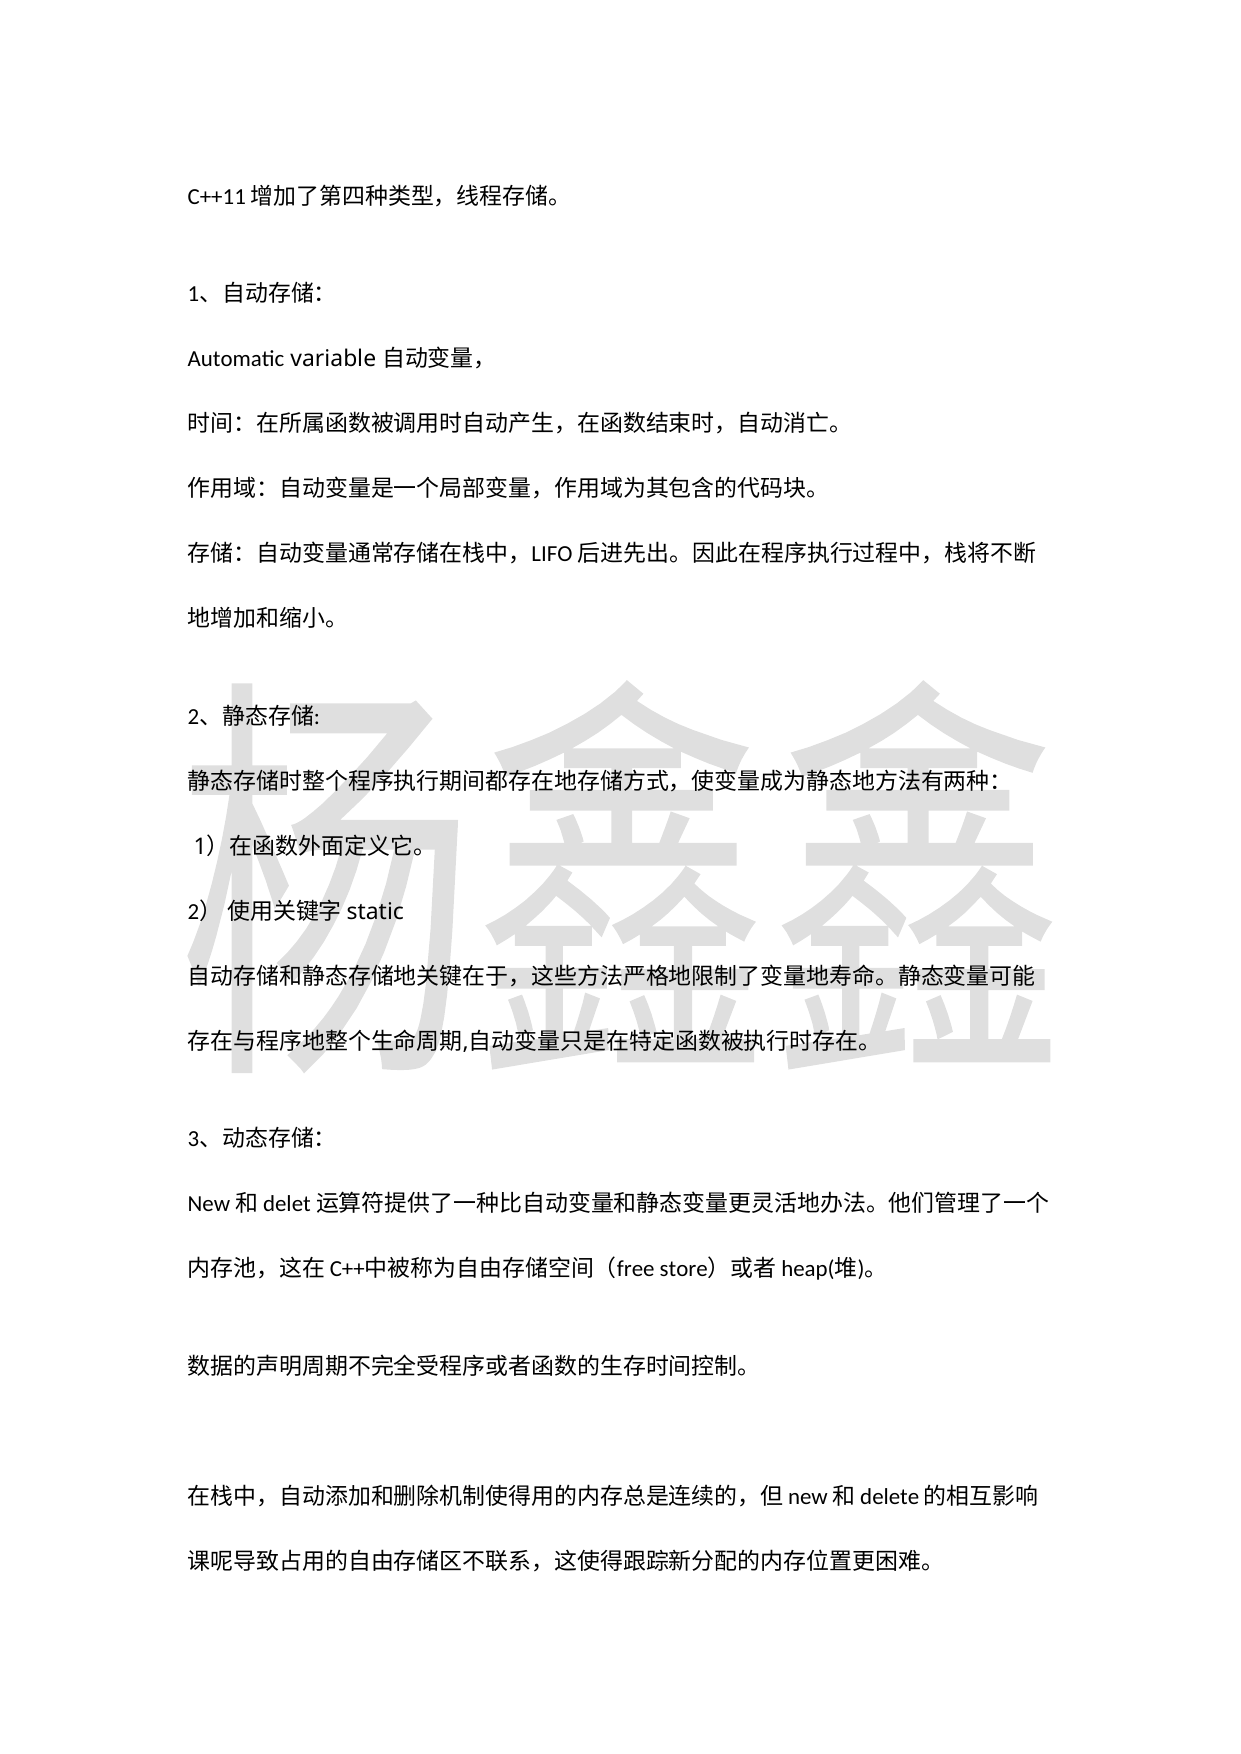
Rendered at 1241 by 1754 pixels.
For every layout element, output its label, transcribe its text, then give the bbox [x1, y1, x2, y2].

text 存储：自动变量通常存储在栈中，LIFO 后进先出。因此在程序执行过程中，栈将不断地增加和缩小。 [187, 519, 1053, 649]
text 在栈中，自动添加和删除机制使得用的内存总是连续的，但new和delete的相互影响课呢导致占用的自由存储区不联系，这使得跟踪新分配的内存位置更困难。 [187, 1462, 1053, 1592]
text 数据的声明周期不完全受程序或者函数的生存时间控制。 [187, 1332, 1053, 1397]
text 自动存储和静态存储地关键在于，这些方法严格地限制了变量地寿命。静态变量可能存在与程序地整个生命周期,自动变量只是在特定函数被执行时存在。 [187, 942, 1053, 1072]
text 静态存储时整个程序执行期间都存在地存储方式，使变量成为静态地方法有两种： [187, 747, 1053, 812]
text 1）在函数外面定义它。 [187, 812, 1053, 877]
text C++11增加了第四种类型，线程存储。 [187, 162, 1053, 227]
text 2） 使用关键字static [187, 877, 1053, 942]
text 1、自动存储： [187, 259, 1053, 324]
text New 和delet 运算符提供了一种比自动变量和静态变量更灵活地办法。他们管理了一个内存池，这在C++中被称为自由存储空间（free store）或者heap(堆)。 [187, 1169, 1053, 1299]
text 2、静态存储: [187, 682, 1053, 747]
text 作用域：自动变量是一个局部变量，作用域为其包含的代码块。 [187, 454, 1053, 519]
text 时间：在所属函数被调用时自动产生，在函数结束时，自动消亡。 [187, 389, 1053, 454]
text 3、动态存储： [187, 1104, 1053, 1169]
text Automatic variable 自动变量， [187, 324, 1053, 389]
